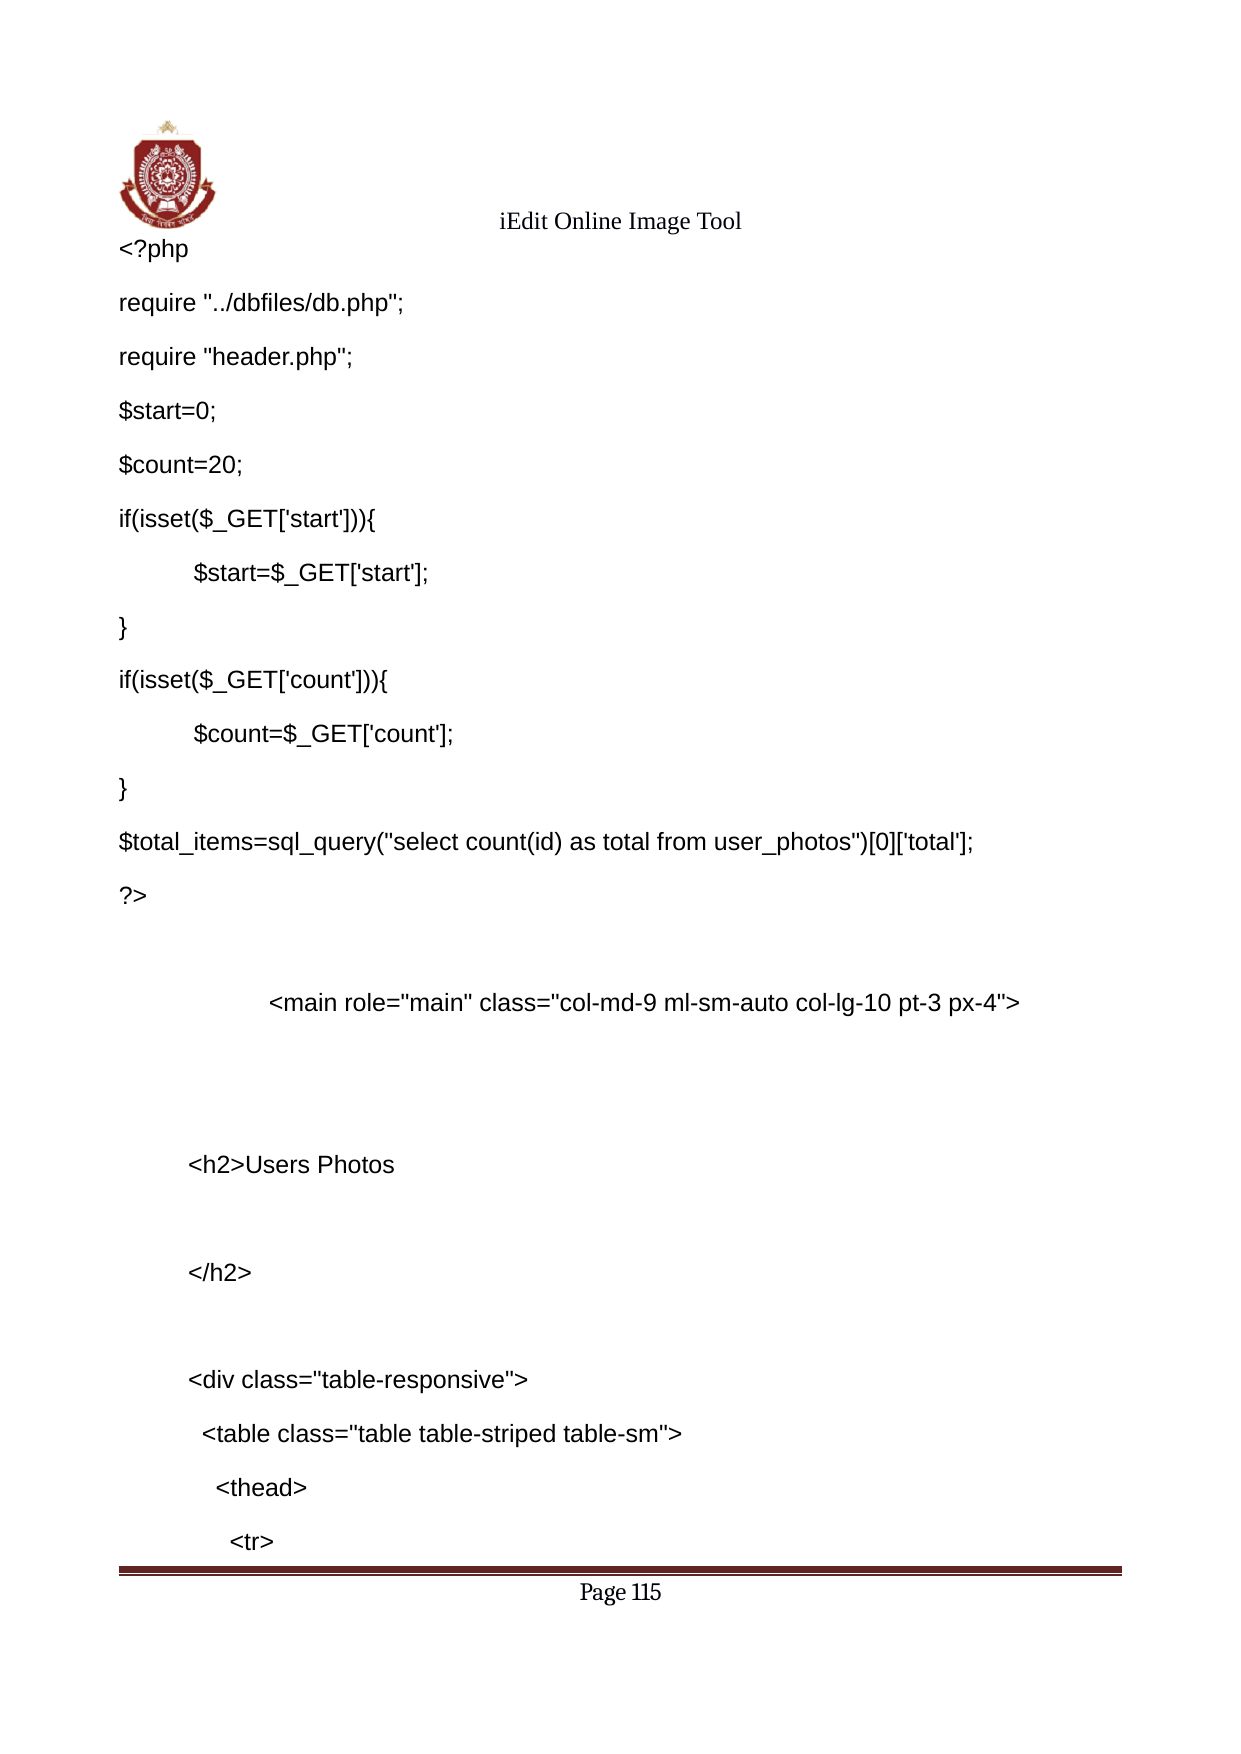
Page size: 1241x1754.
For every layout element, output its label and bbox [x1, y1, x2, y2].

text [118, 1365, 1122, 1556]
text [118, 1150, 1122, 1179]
picture [118, 118, 224, 229]
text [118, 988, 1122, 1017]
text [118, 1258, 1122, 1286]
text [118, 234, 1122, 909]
